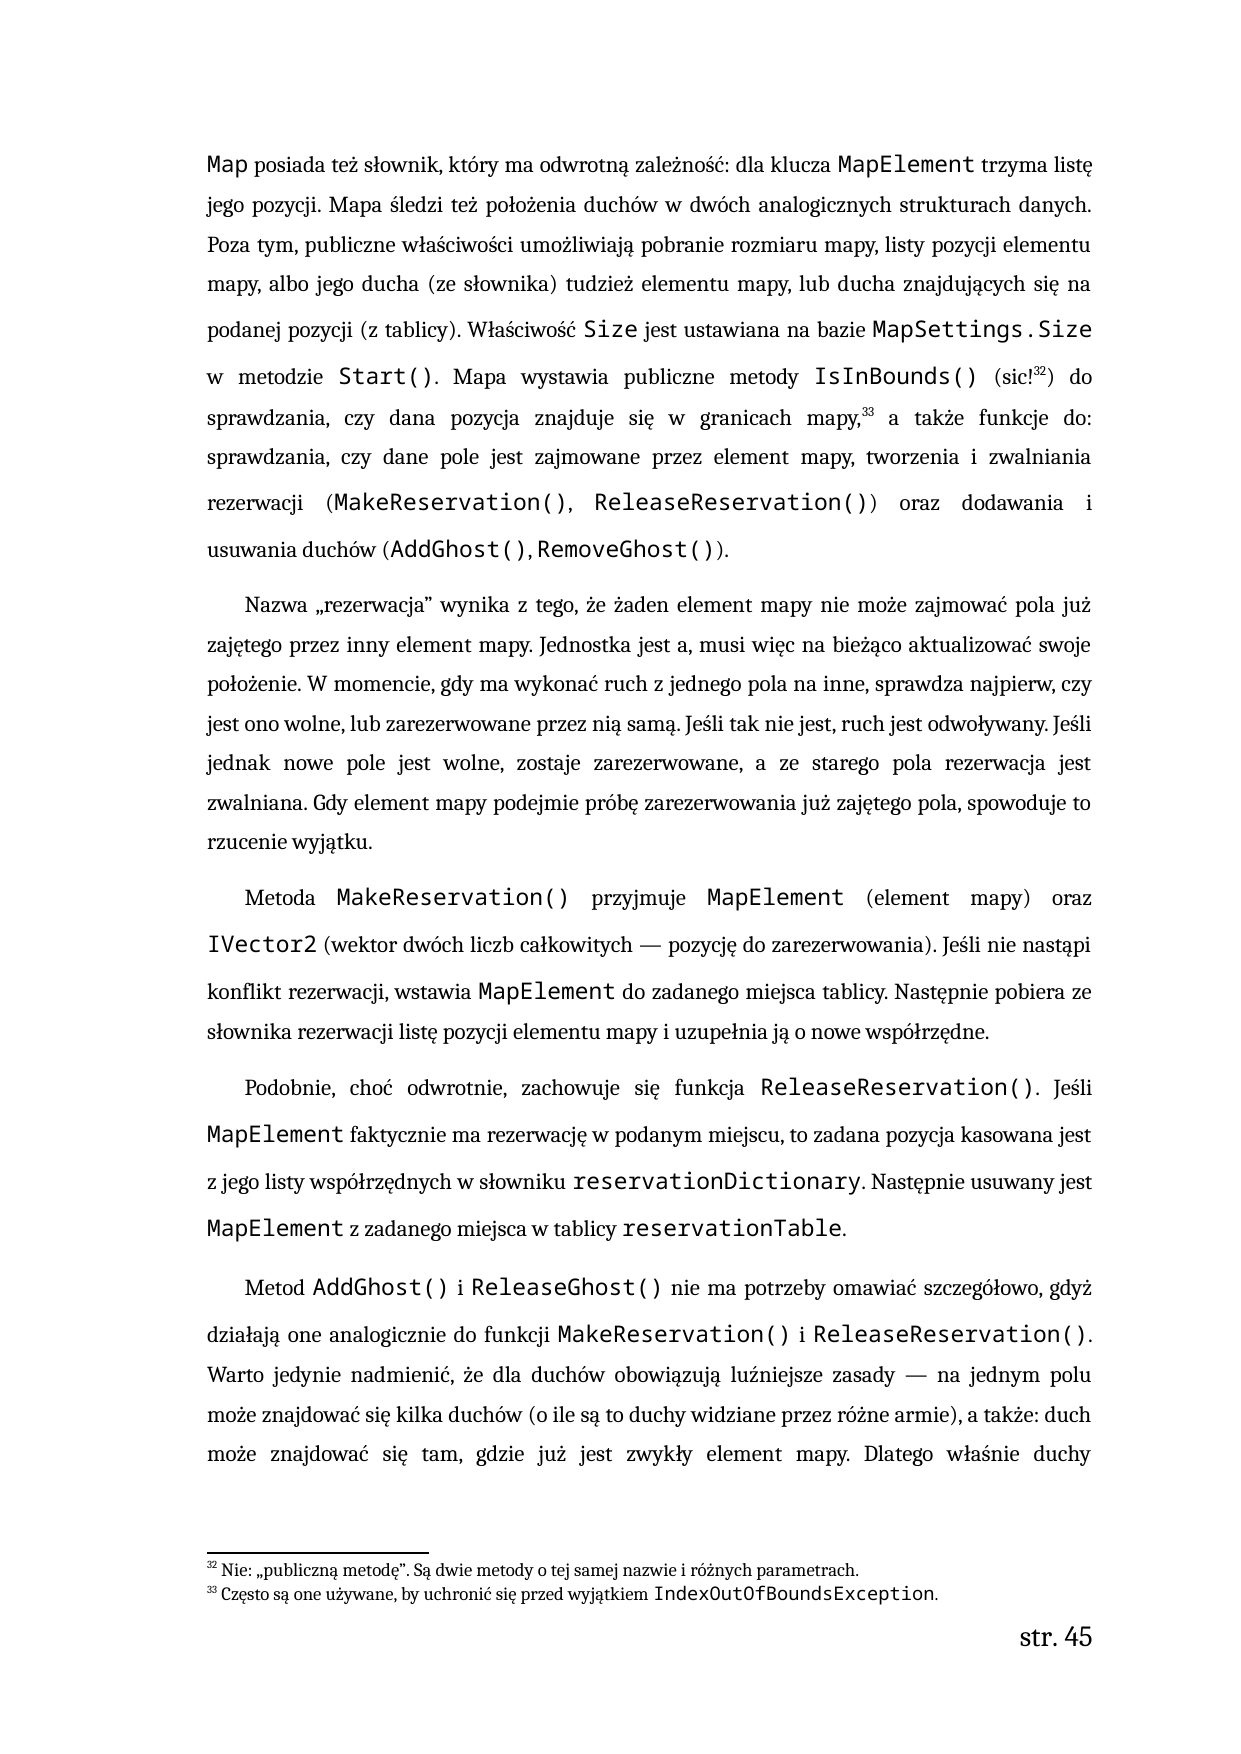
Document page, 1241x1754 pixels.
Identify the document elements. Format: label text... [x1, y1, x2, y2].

text Podobnie, choć odwrotnie, zachowuje się funkcja ReleaseReservation(). Jeśli MapElement faktycznie ma rezerwację w podanym miejscu, to zadana pozycja kasowana jest z jego listy współrzędnych w słowniku reservationDictionary. Następnie usuwany jest MapElement z zadanego miejsca w tablicy reservationTable. [207, 1071, 1092, 1243]
text Nazwa „rezerwacja” wynika z tego, że żaden element mapy nie może zajmować pola już zajętego przez inny element mapy. Jednostka jest a, musi więc na bieżąco aktualizować swoje położenie. W momencie, gdy ma wykonać ruch z jednego pola na inne, sprawdza najpierw, czy jest ono wolne, lub zarezerwowane przez nią samą. Jeśli tak nie jest, ruch jest odwoływany. Jeśli jednak nowe pole jest wolne, zostaje zarezerwowane, a ze starego pola rezerwacja jest zwalniana. Gdy element mapy podejmie próbę zarezerwowania już zajętego pola, spowoduje to rzucenie wyjątku. [207, 592, 1092, 855]
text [207, 1271, 1092, 1467]
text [207, 148, 1092, 564]
text Metoda MakeReservation() przyjmuje MapElement (element mapy) oraz IVector2 (wektor dwóch liczb całkowitych — pozycję do zarezerwowania). Jeśli nie nastąpi konflikt rezerwacji, wstawia MapElement do zadanego miejsca tablicy. Następnie pobiera ze słownika rezerwacji listę pozycji elementu mapy i uzupełnia ją o nowe współrzędne. [207, 881, 1092, 1045]
